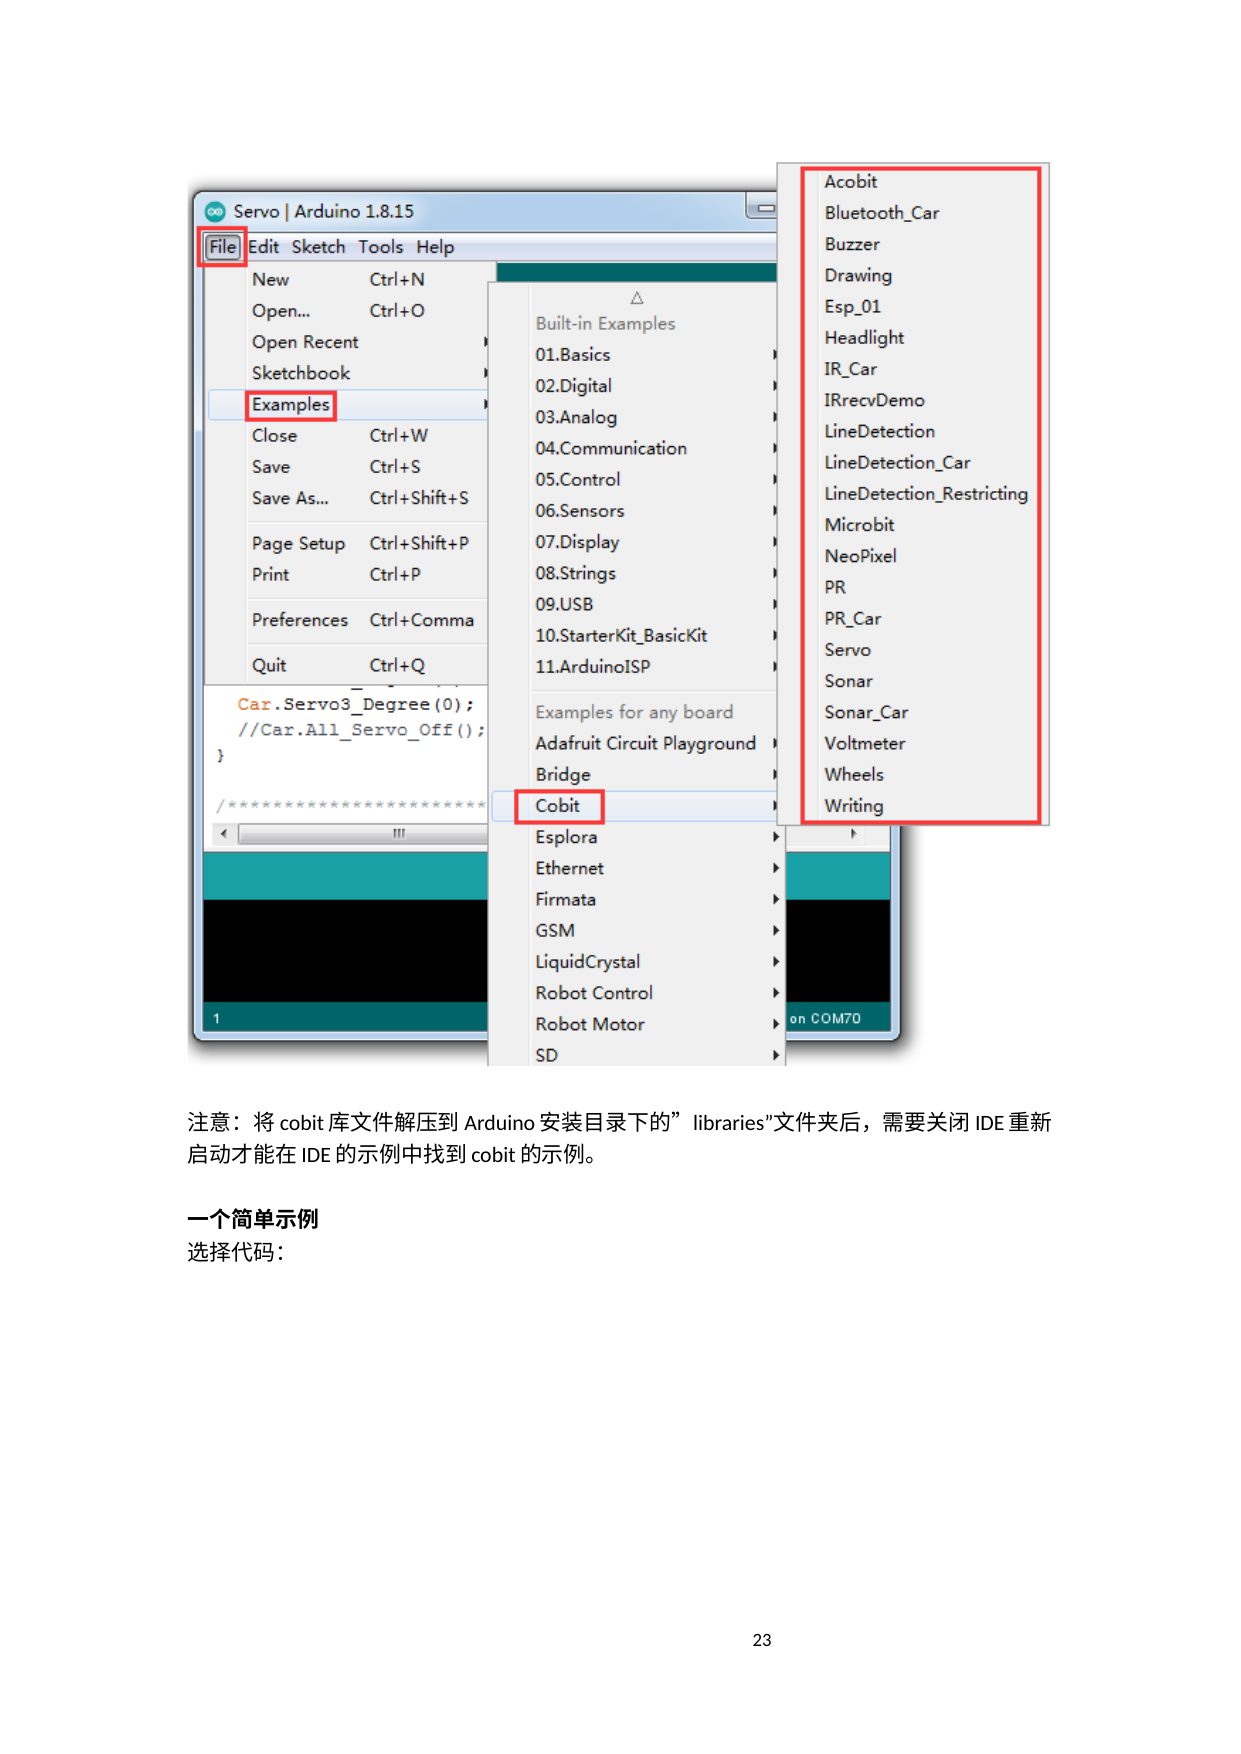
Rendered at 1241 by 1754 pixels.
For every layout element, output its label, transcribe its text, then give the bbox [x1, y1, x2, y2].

text 注意：将cobit库文件解压到Arduino安装目录下的”libraries”文件夹后，需要关闭IDE重新启动才能在IDE的示例中找到cobit的示例。 [187, 1104, 1053, 1169]
text 选择代码： [187, 1234, 1053, 1267]
picture [187, 162, 1053, 1066]
text 一个简单示例 [187, 1202, 1053, 1234]
